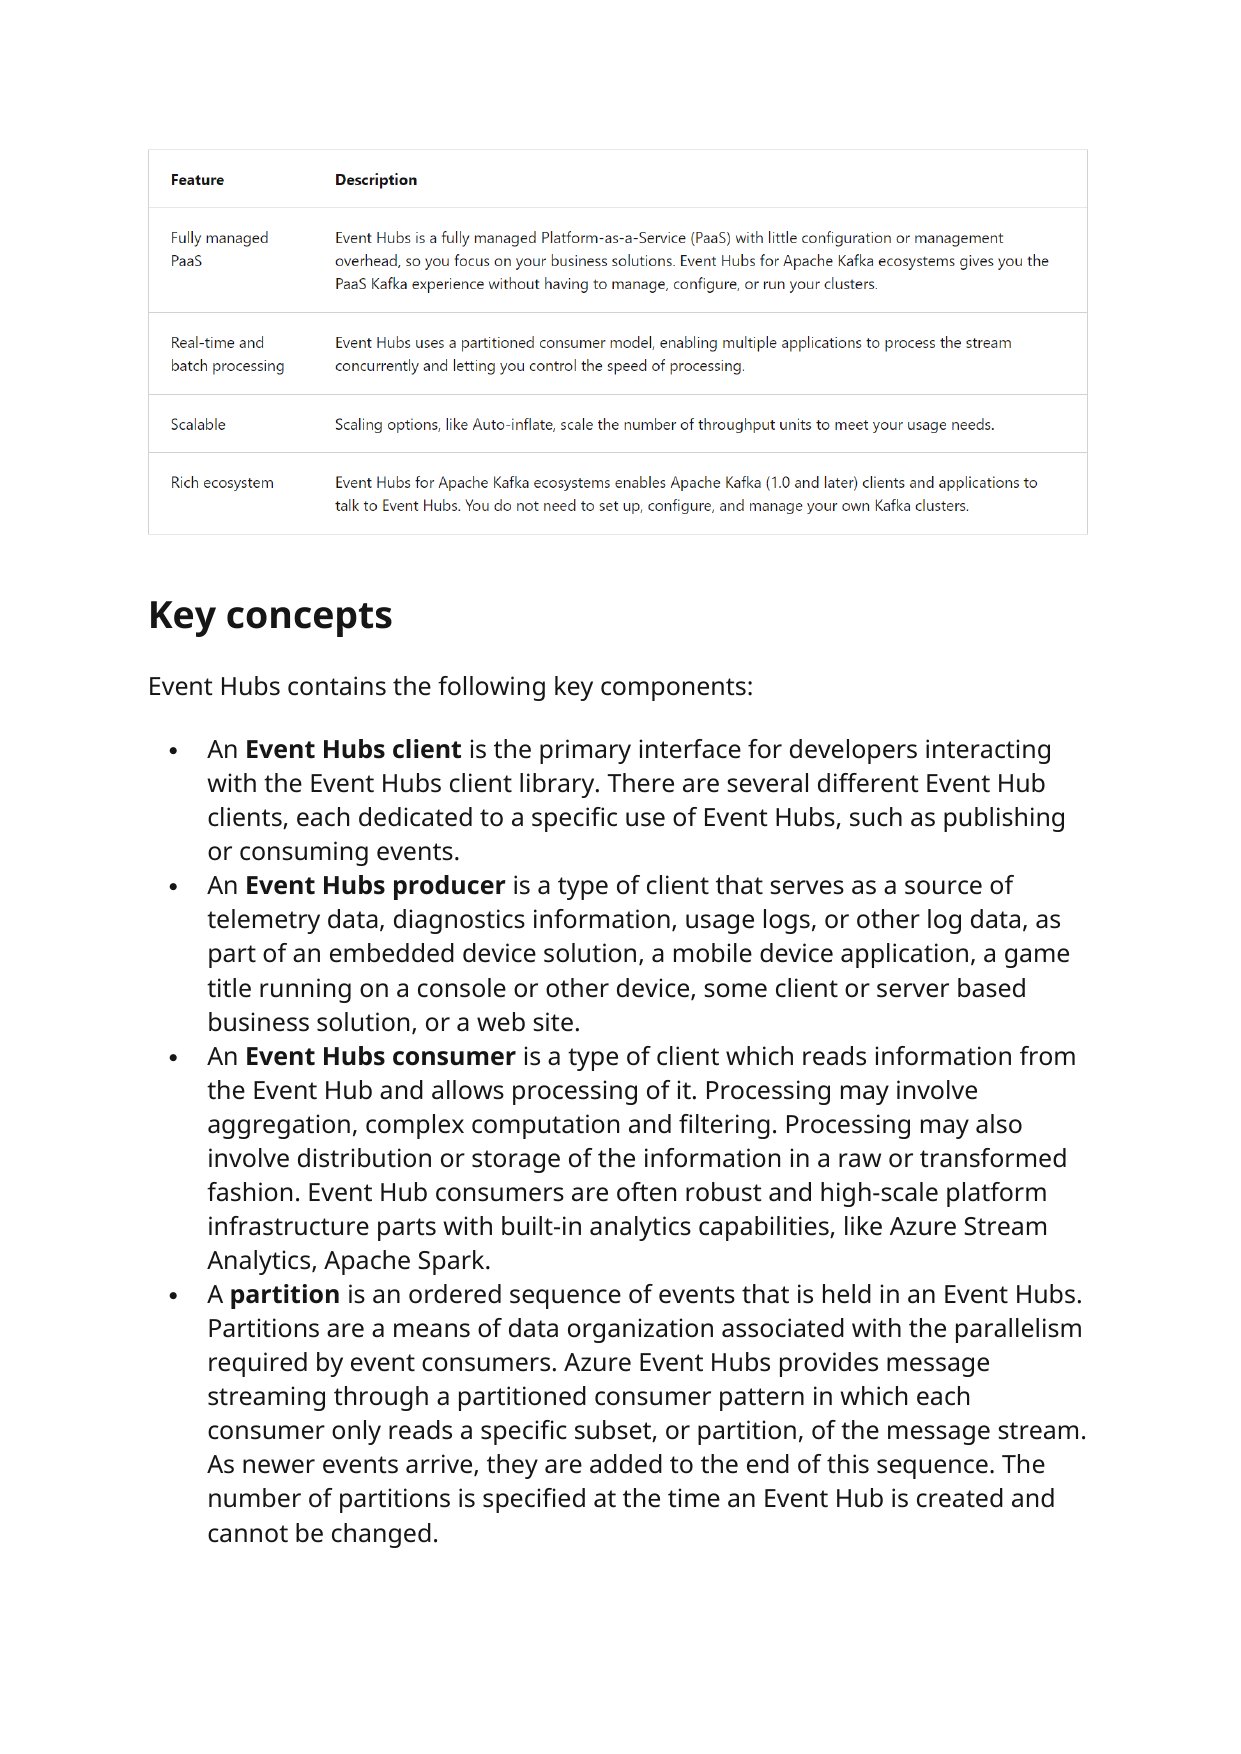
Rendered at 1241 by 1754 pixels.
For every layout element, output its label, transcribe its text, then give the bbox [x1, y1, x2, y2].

list An Event Hubs client is the primary interface for developers interacting with the Event Hubs client library. There are several different Event Hub clients, each dedicated to a specific use of Event Hubs, such as publishing or consuming events. [169, 732, 1093, 868]
list An Event Hubs producer is a type of client that serves as a source of telemetry data, diagnostics information, usage logs, or other log data, as part of an embedded device solution, a mobile device application, a game title running on a console or other device, some client or server based business solution, or a web site. [169, 868, 1093, 1038]
text Event Hubs contains the following key components: [148, 668, 1093, 703]
picture [147, 147, 1093, 537]
list An Event Hubs consumer is a type of client which reads information from the Event Hub and allows processing of it. Processing may involve aggregation, complex computation and filtering. Processing may also involve distribution or storage of the information in a raw or transformed fashion. Event Hub consumers are often robust and high-scale platform infrastructure parts with built-in analytics capabilities, like Azure Stream Analytics, Apache Spark. [169, 1038, 1093, 1277]
list A partition is an ordered sequence of events that is held in an Event Hubs. Partitions are a means of data organization associated with the parallelism required by event consumers. Azure Event Hubs provides message streaming through a partitioned consumer pattern in which each consumer only reads a specific subset, or partition, of the message stream. As newer events arrive, they are added to the end of this sequence. The number of partitions is specified at the time an Event Hub is created and cannot be changed. [169, 1277, 1093, 1549]
text Key concepts [148, 588, 1093, 639]
